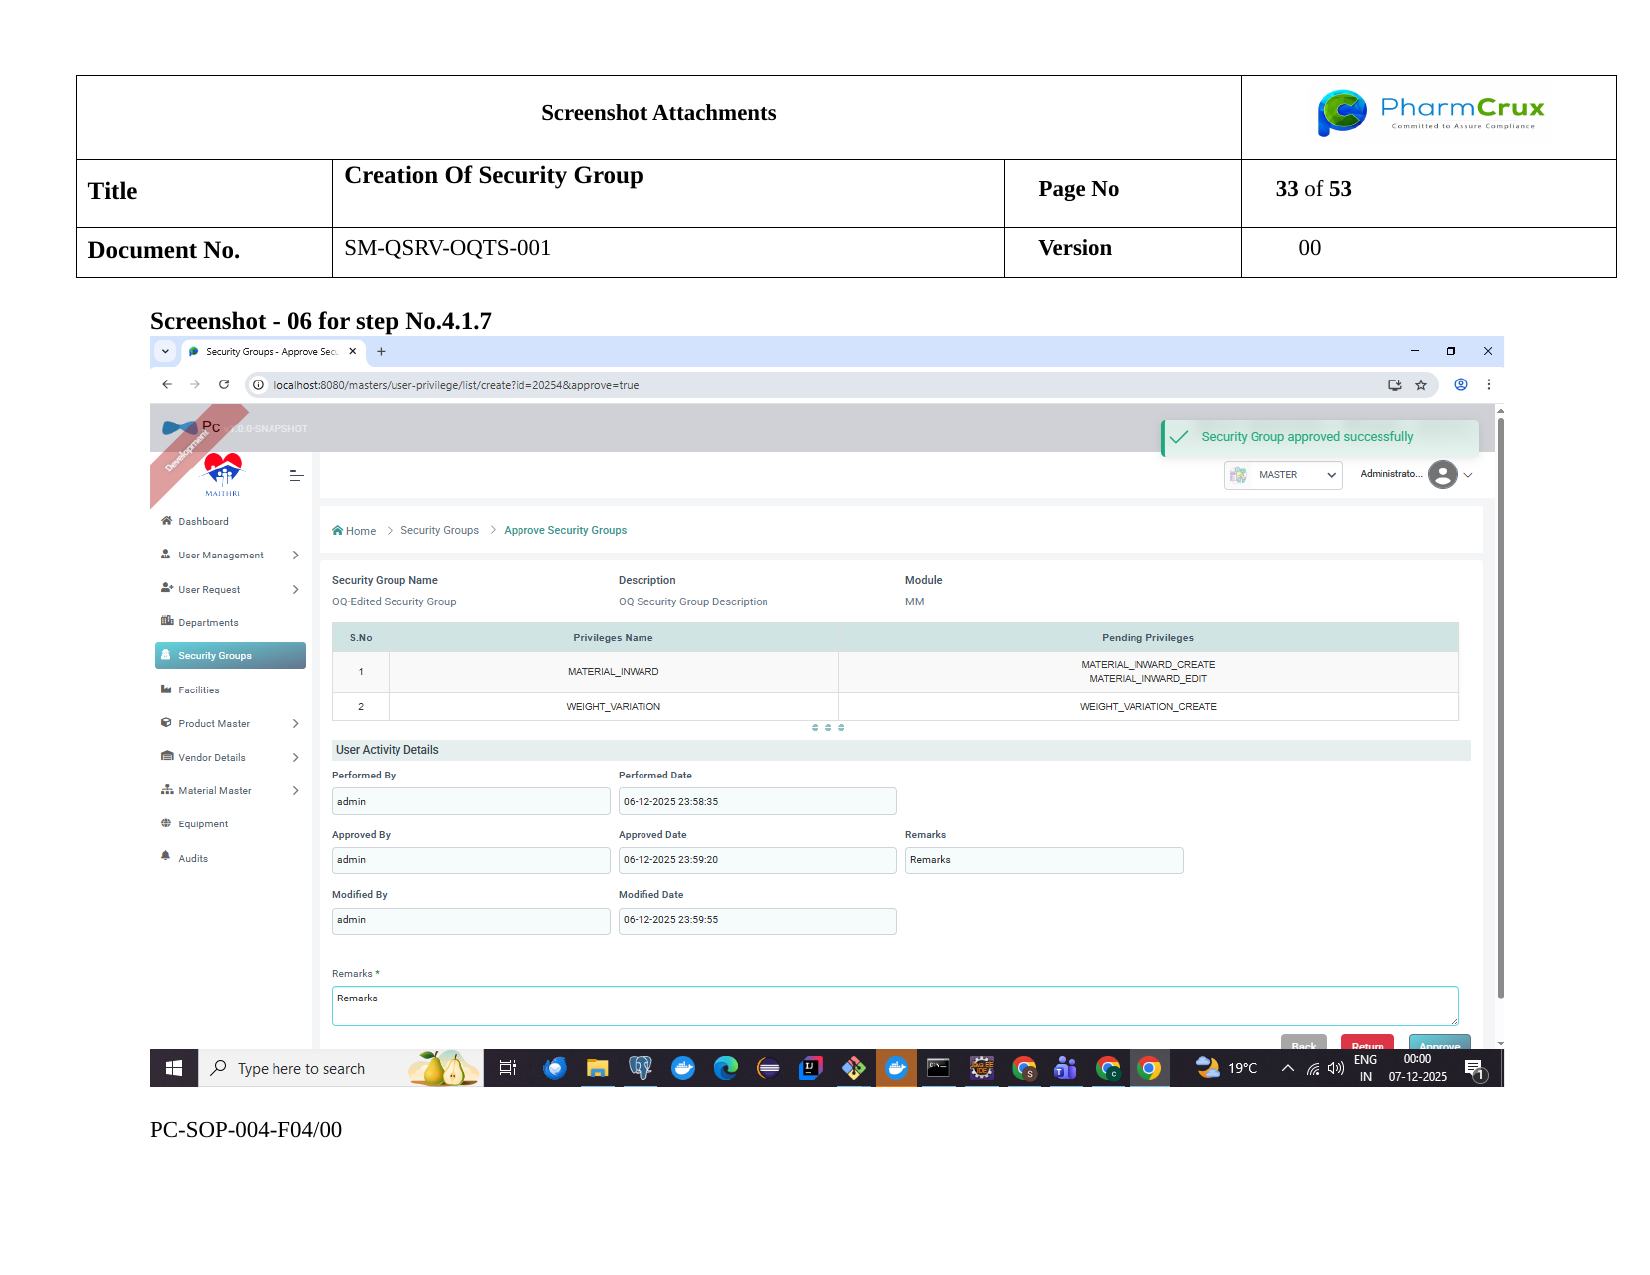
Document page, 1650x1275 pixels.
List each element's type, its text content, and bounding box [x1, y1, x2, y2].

picture [150, 336, 1505, 1087]
text Screenshot - 06 for step No.4.1.7 [150, 306, 1500, 336]
picture [1307, 82, 1551, 143]
